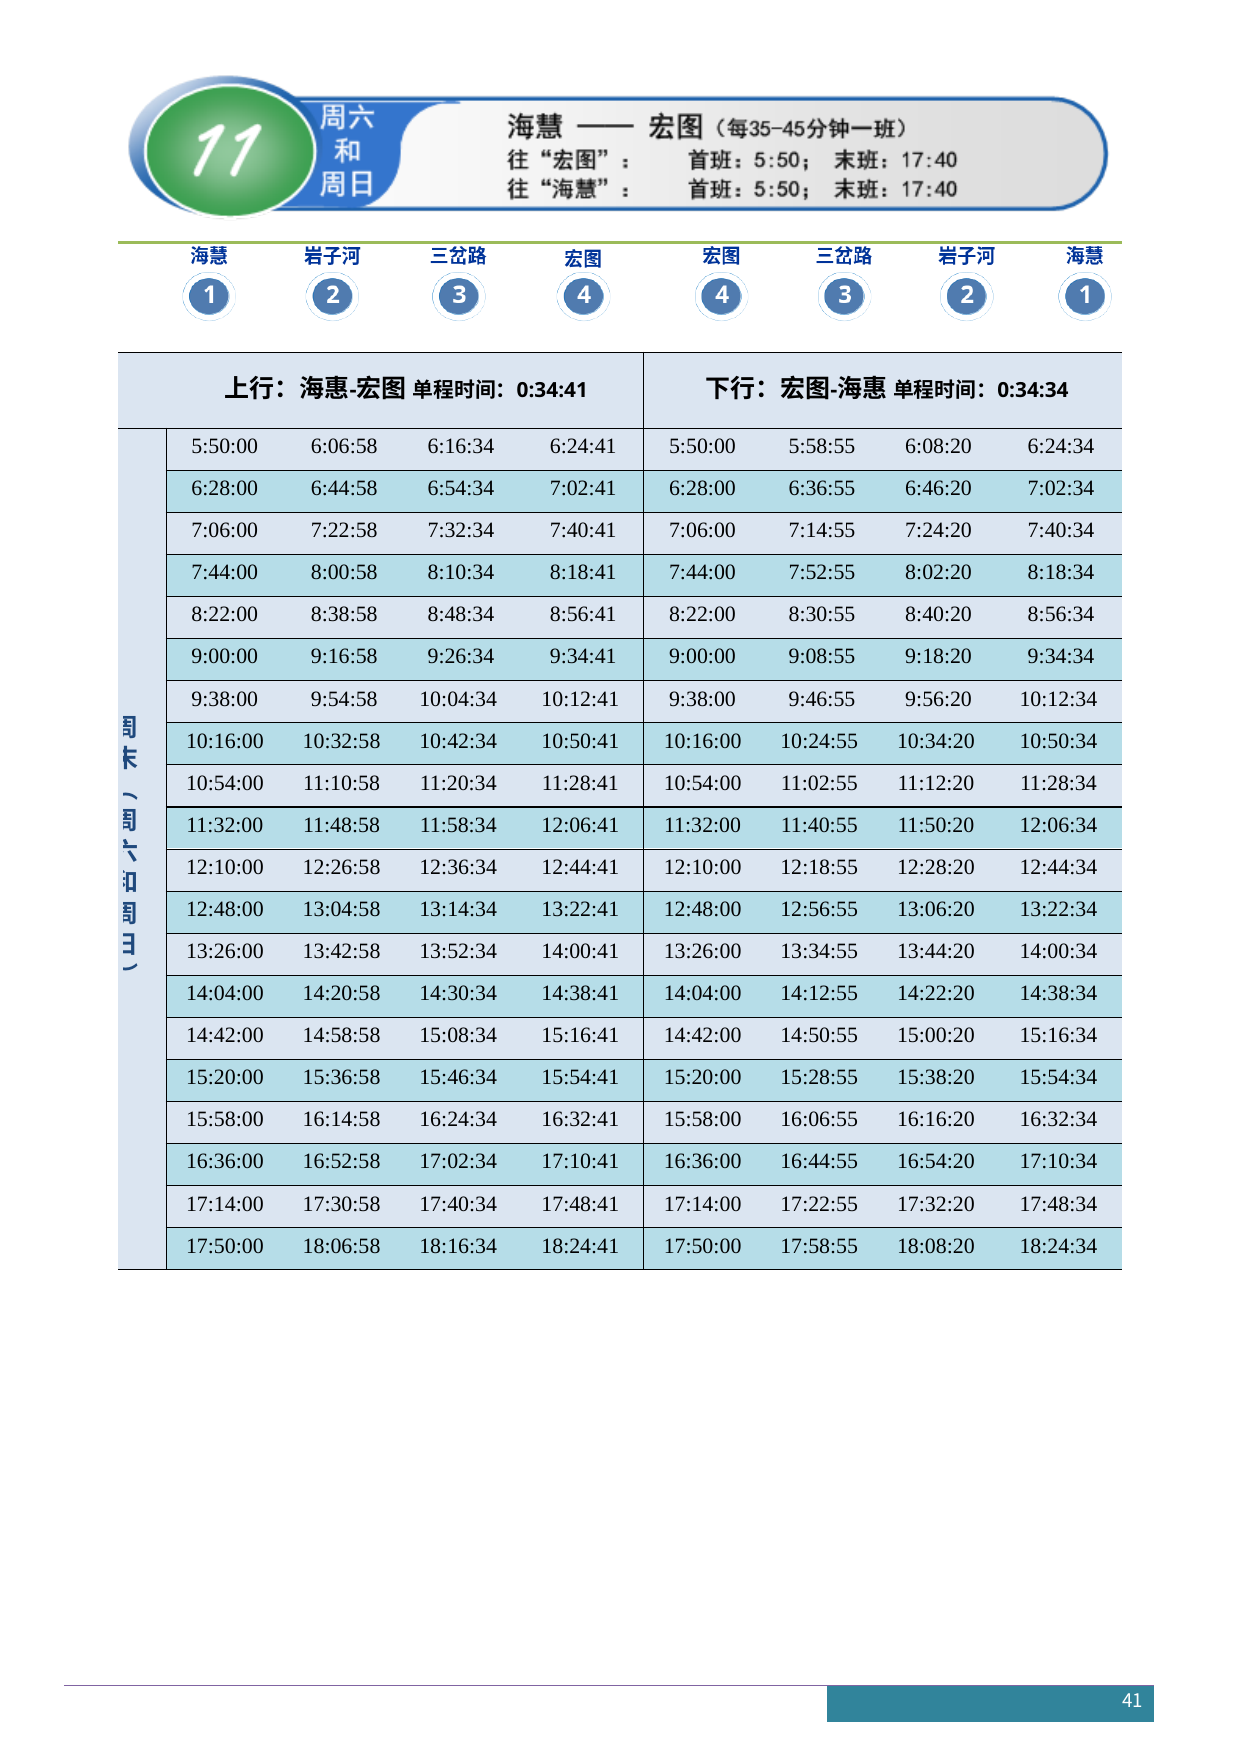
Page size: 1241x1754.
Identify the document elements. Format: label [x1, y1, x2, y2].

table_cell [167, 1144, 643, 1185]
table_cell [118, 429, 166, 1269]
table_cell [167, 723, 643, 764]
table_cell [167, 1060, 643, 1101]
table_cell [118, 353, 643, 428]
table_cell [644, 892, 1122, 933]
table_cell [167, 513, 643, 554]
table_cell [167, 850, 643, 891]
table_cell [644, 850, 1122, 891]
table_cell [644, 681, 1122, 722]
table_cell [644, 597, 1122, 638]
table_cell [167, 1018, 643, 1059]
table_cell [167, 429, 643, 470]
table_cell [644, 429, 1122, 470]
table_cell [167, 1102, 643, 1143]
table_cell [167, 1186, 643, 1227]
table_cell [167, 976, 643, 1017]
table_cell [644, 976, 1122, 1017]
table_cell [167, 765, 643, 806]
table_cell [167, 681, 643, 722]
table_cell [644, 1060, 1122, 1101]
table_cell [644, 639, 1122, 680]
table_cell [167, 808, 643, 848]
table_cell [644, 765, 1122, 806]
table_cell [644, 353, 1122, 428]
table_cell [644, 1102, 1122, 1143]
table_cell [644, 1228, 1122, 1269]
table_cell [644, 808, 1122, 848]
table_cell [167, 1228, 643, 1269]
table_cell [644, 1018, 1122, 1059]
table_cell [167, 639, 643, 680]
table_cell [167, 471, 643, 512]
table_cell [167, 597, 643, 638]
picture [125, 71, 1116, 227]
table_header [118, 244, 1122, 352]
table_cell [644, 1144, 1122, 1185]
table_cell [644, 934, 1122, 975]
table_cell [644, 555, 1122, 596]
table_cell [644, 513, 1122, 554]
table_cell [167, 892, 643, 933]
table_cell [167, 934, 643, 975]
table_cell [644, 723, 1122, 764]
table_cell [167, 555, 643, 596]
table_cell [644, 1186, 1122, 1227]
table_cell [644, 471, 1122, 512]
